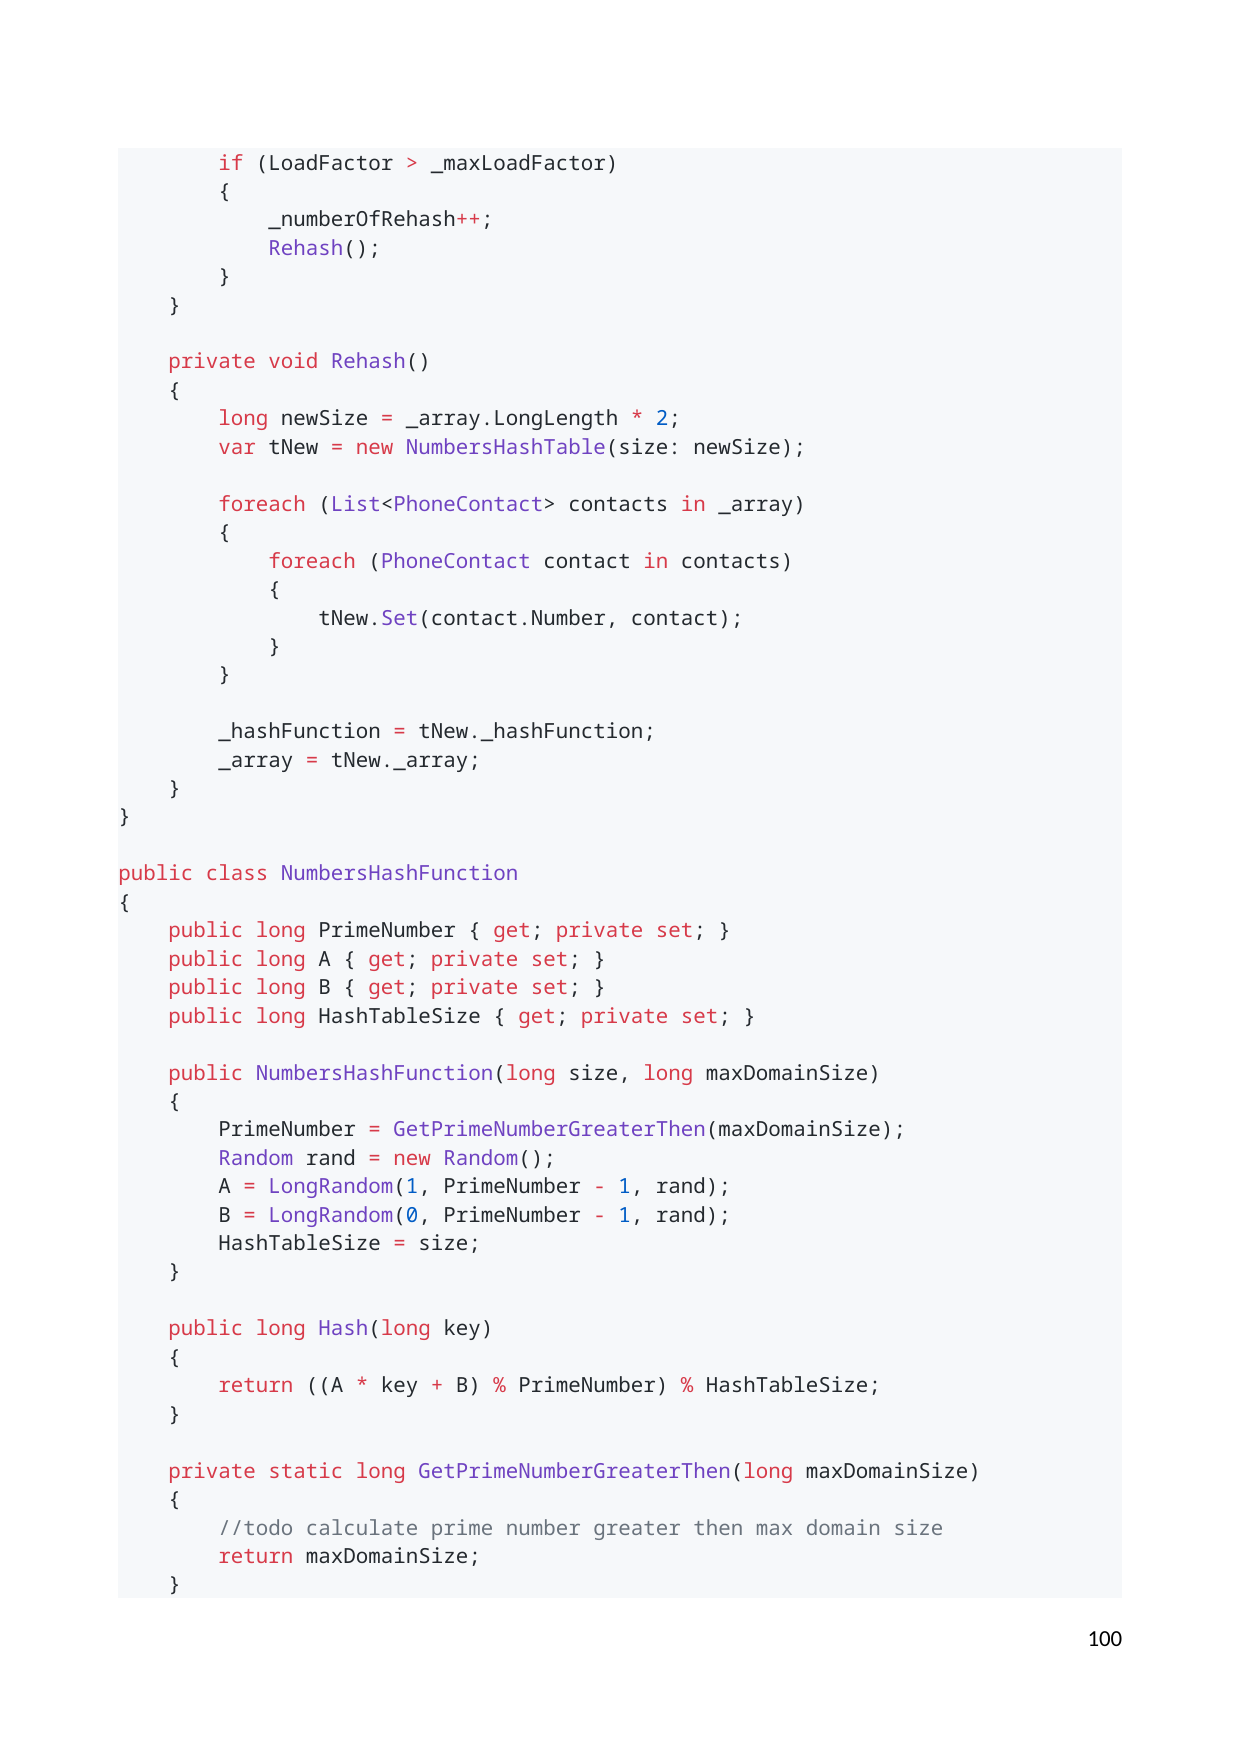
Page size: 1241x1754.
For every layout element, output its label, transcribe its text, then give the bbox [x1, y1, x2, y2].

text Rehash(); [118, 233, 1122, 261]
text public long B { get; private set; } [118, 972, 1122, 1001]
text { [118, 887, 1122, 915]
text { [118, 375, 1122, 403]
text if (LoadFactor > _maxLoadFactor) [118, 148, 1122, 176]
text //todo calculate prime number greater then max domain size [118, 1513, 1122, 1541]
text public long Hash(long key) [118, 1313, 1122, 1342]
text { [118, 574, 1122, 603]
text } [118, 1569, 1122, 1598]
text public long PrimeNumber { get; private set; } [118, 915, 1122, 944]
text private void Rehash() [118, 347, 1122, 375]
text } [118, 631, 1122, 659]
text public long A { get; private set; } [118, 944, 1122, 972]
text } [118, 802, 1122, 830]
text } [118, 261, 1122, 290]
text public class NumbersHashFunction [118, 858, 1122, 887]
text { [118, 1484, 1122, 1513]
text } [118, 1257, 1122, 1285]
text foreach (List<PhoneContact> contacts in _array) [118, 489, 1122, 517]
text private static long GetPrimeNumberGreaterThen(long maxDomainSize) [118, 1456, 1122, 1484]
text HashTableSize = size; [118, 1228, 1122, 1257]
text _numberOfRehash++; [118, 204, 1122, 233]
text long newSize = _array.LongLength * 2; [118, 403, 1122, 432]
text B = LongRandom(0, PrimeNumber - 1, rand); [118, 1200, 1122, 1228]
text { [118, 1086, 1122, 1114]
text public long HashTableSize { get; private set; } [118, 1001, 1122, 1029]
text { [118, 176, 1122, 204]
text } [118, 773, 1122, 802]
text var tNew = new NumbersHashTable(size: newSize); [118, 432, 1122, 460]
text } [118, 1399, 1122, 1427]
text _hashFunction = tNew._hashFunction; [118, 716, 1122, 745]
text tNew.Set(contact.Number, contact); [118, 603, 1122, 631]
text } [118, 290, 1122, 318]
text Random rand = new Random(); [118, 1143, 1122, 1171]
text PrimeNumber = GetPrimeNumberGreaterThen(maxDomainSize); [118, 1114, 1122, 1143]
text { [118, 1342, 1122, 1370]
text foreach (PhoneContact contact in contacts) [118, 546, 1122, 574]
text return maxDomainSize; [118, 1541, 1122, 1569]
text A = LongRandom(1, PrimeNumber - 1, rand); [118, 1171, 1122, 1200]
text _array = tNew._array; [118, 745, 1122, 773]
text } [118, 659, 1122, 688]
text { [118, 517, 1122, 546]
text public NumbersHashFunction(long size, long maxDomainSize) [118, 1058, 1122, 1086]
text return ((A * key + B) % PrimeNumber) % HashTableSize; [118, 1370, 1122, 1399]
